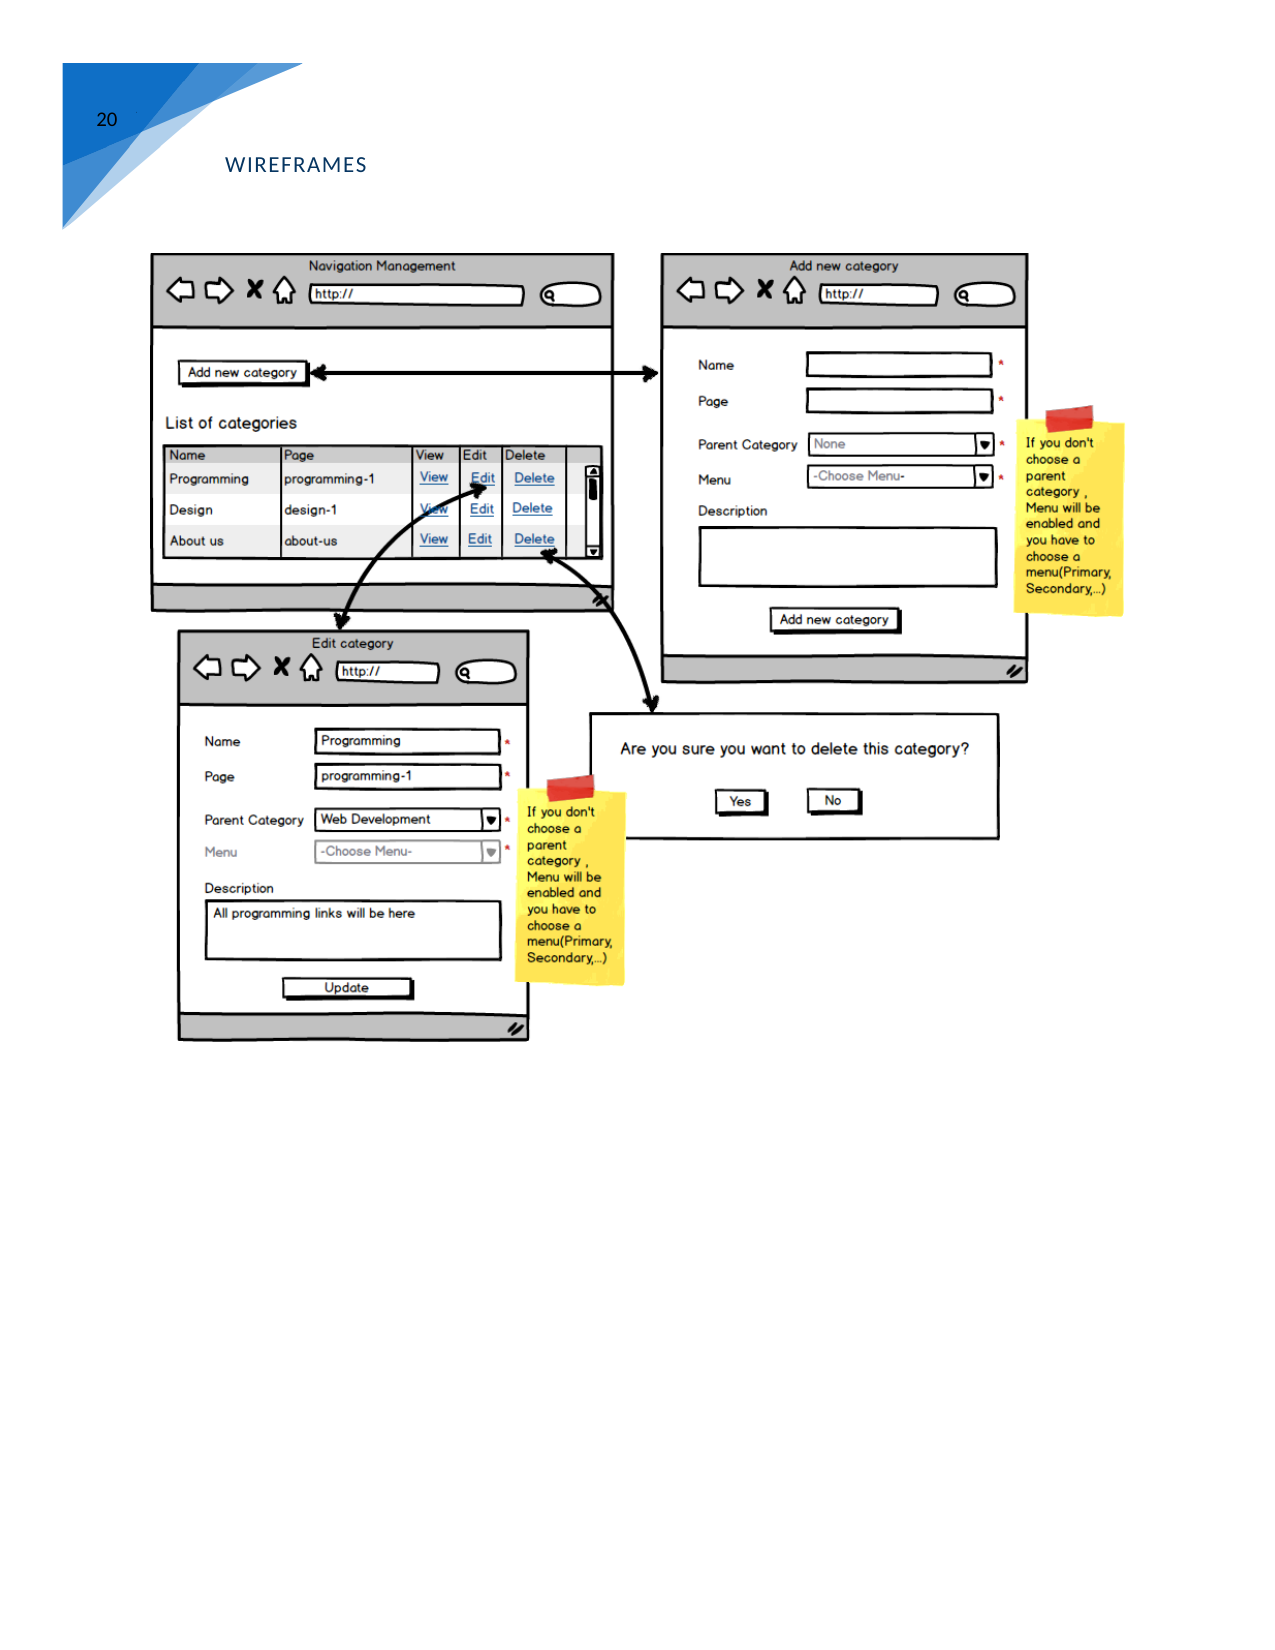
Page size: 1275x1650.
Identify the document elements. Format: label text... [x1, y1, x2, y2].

picture [150, 253, 1125, 1042]
subtitle Wireframes [150, 150, 1125, 178]
picture [62, 62, 305, 231]
